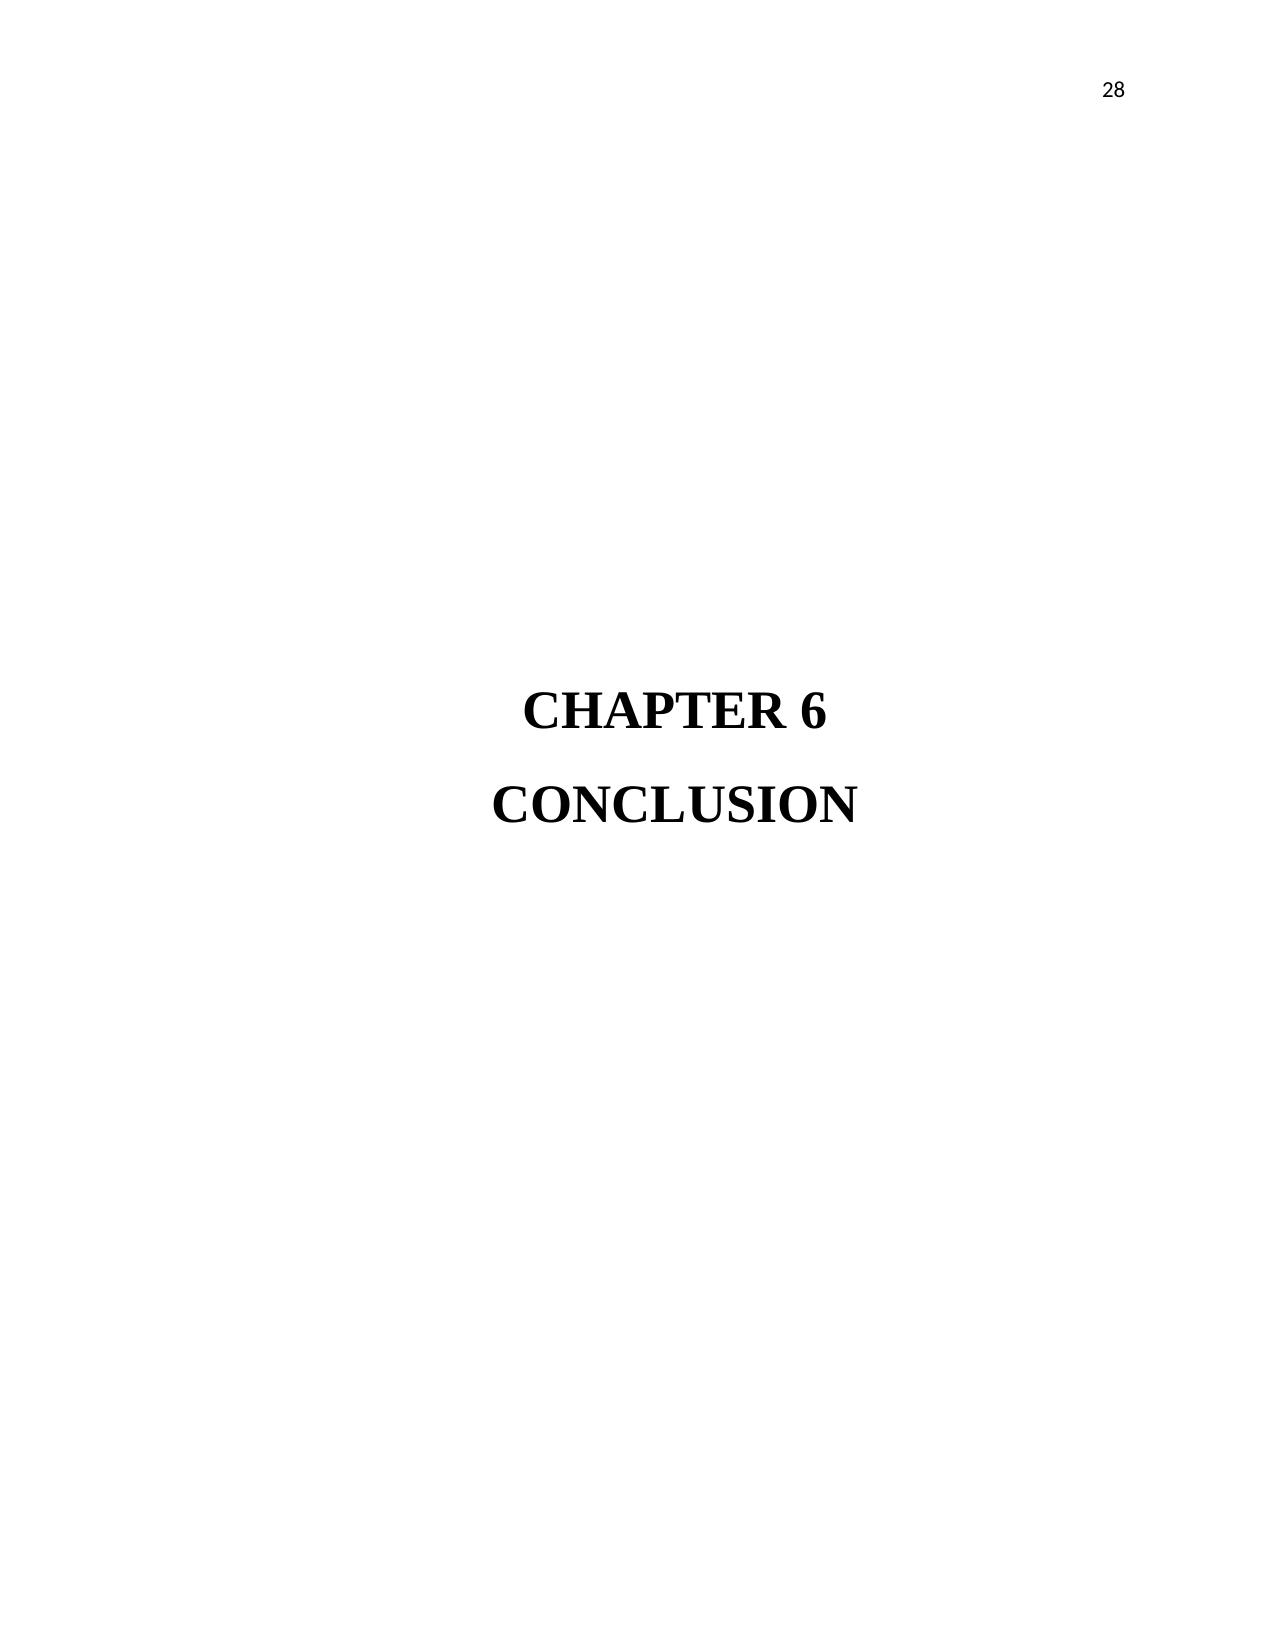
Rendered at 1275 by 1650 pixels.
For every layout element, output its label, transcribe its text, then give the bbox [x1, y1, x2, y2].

list CHAPTER 6 [225, 678, 1125, 741]
list CONCLUSION [225, 772, 1125, 834]
